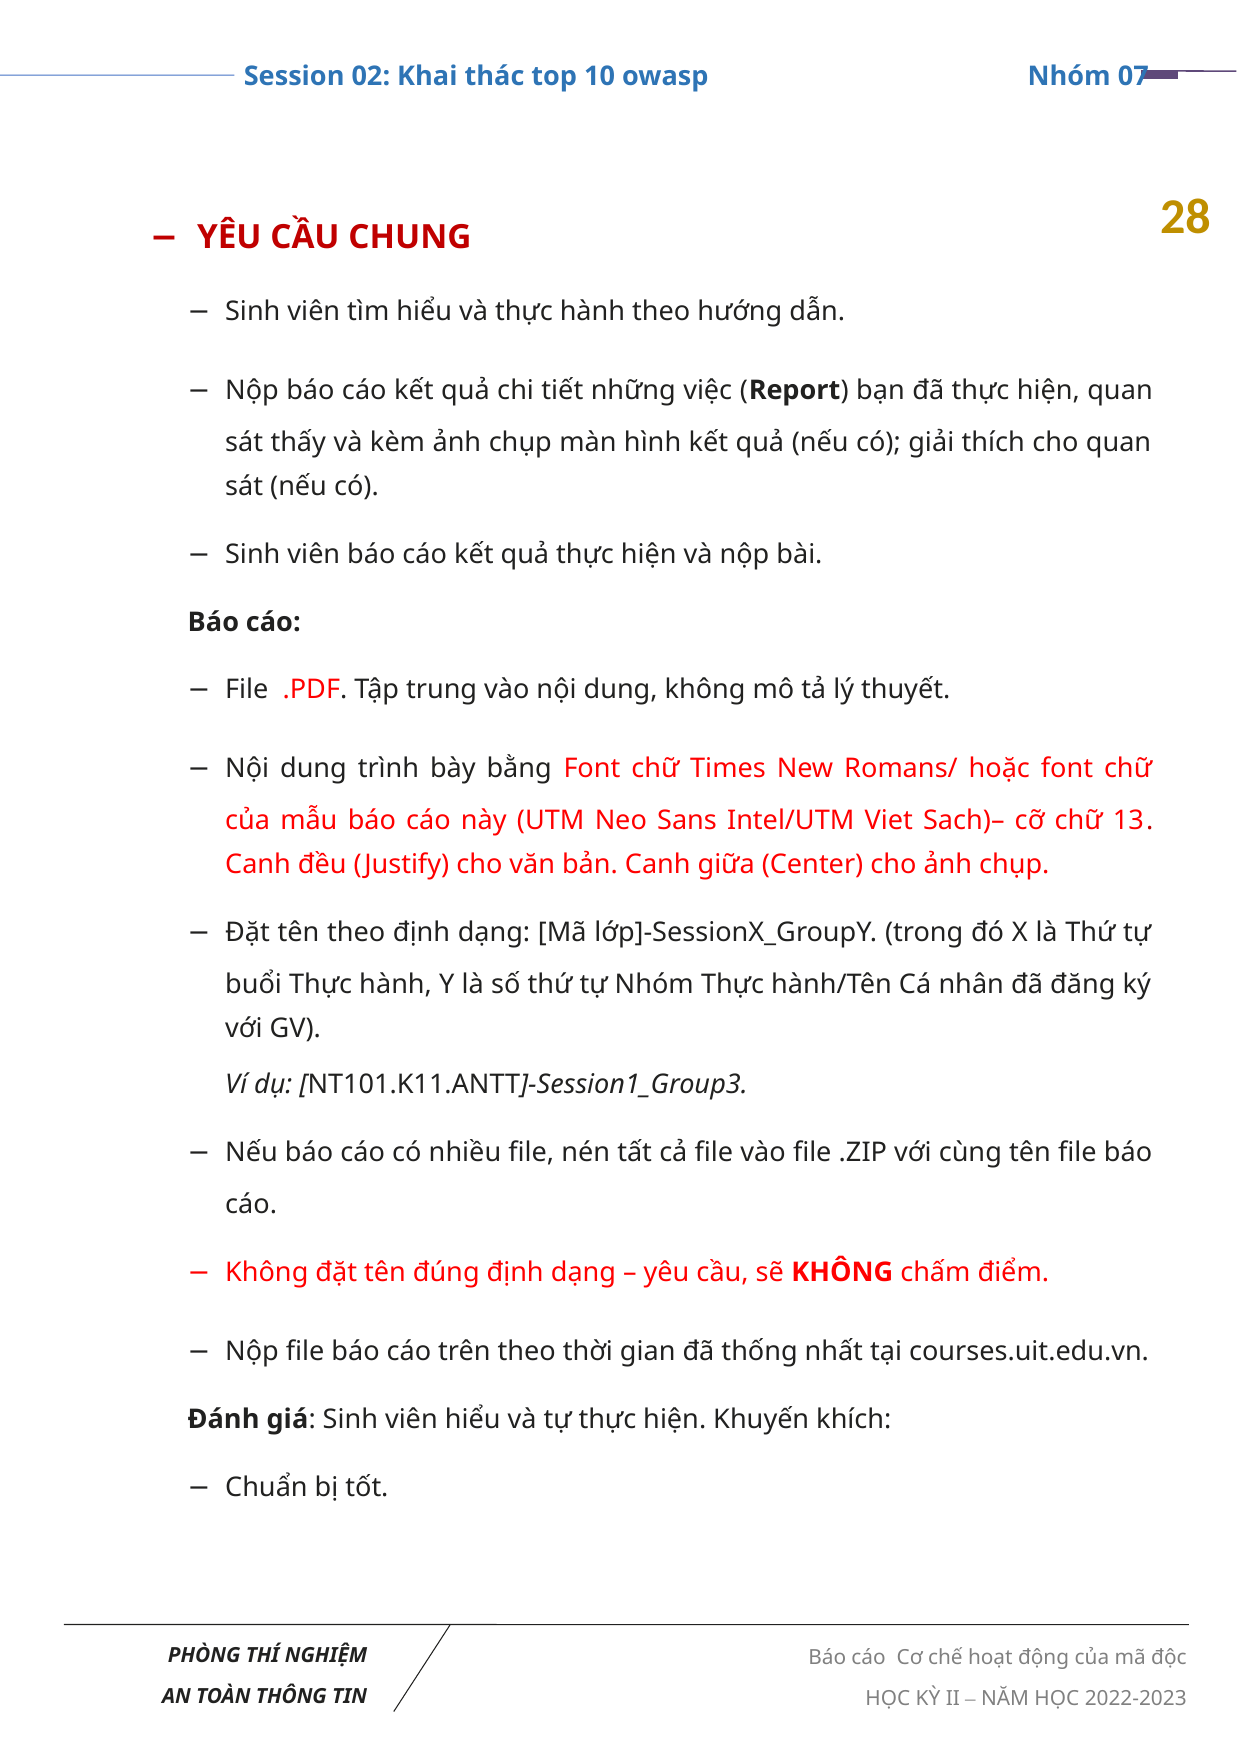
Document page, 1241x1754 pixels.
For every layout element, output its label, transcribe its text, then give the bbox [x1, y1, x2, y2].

list File .PDF. Tập trung vào nội dung, không mô tả lý thuyết. [187, 659, 1153, 714]
list Nộp báo cáo kết quả chi tiết những việc (Report) bạn đã thực hiện, quan sát thấy và kèm ảnh chụp màn hình kết quả (nếu có); giải thích cho quan sát (nếu có). [187, 359, 1153, 503]
text Ví dụ: [NT101.K11.ANTT]-Session1_Group3. [225, 1065, 1153, 1102]
list Không đặt tên đúng định dạng – yêu cầu, sẽ KHÔNG chấm điểm. [187, 1241, 1153, 1297]
list Nếu báo cáo có nhiều file, nén tất cả file vào file .ZIP với cùng tên file báo cáo. [187, 1122, 1153, 1221]
text Đánh giá: Sinh viên hiểu và tự thực hiện. Khuyến khích: [150, 1399, 1153, 1436]
list Nội dung trình bày bằng Font chữ Times New Romans/ hoặc font chữ của mẫu báo cáo này (UTM Neo Sans Intel/UTM Viet Sach)– cỡ chữ 13. Canh đều (Justify) cho văn bản. Canh giữa (Center) cho ảnh chụp. [187, 738, 1153, 882]
list Đặt tên theo định dạng: [Mã lớp]-SessionX_GroupY. (trong đó X là Thứ tự buổi Thực hành, Y là số thứ tự Nhóm Thực hành/Tên Cá nhân đã đăng ký với GV). [187, 901, 1153, 1045]
text Báo cáo: [150, 602, 1153, 639]
list Sinh viên báo cáo kết quả thực hiện và nộp bài. [187, 523, 1153, 578]
list Chuẩn bị tốt. [187, 1456, 1153, 1511]
list Nộp file báo cáo trên theo thời gian đã thống nhất tại courses.uit.edu.vn. [187, 1320, 1153, 1376]
list Sinh viên tìm hiểu và thực hành theo hướng dẫn. [187, 280, 1153, 336]
subtitle YÊU CẦU CHUNG [150, 199, 1153, 268]
